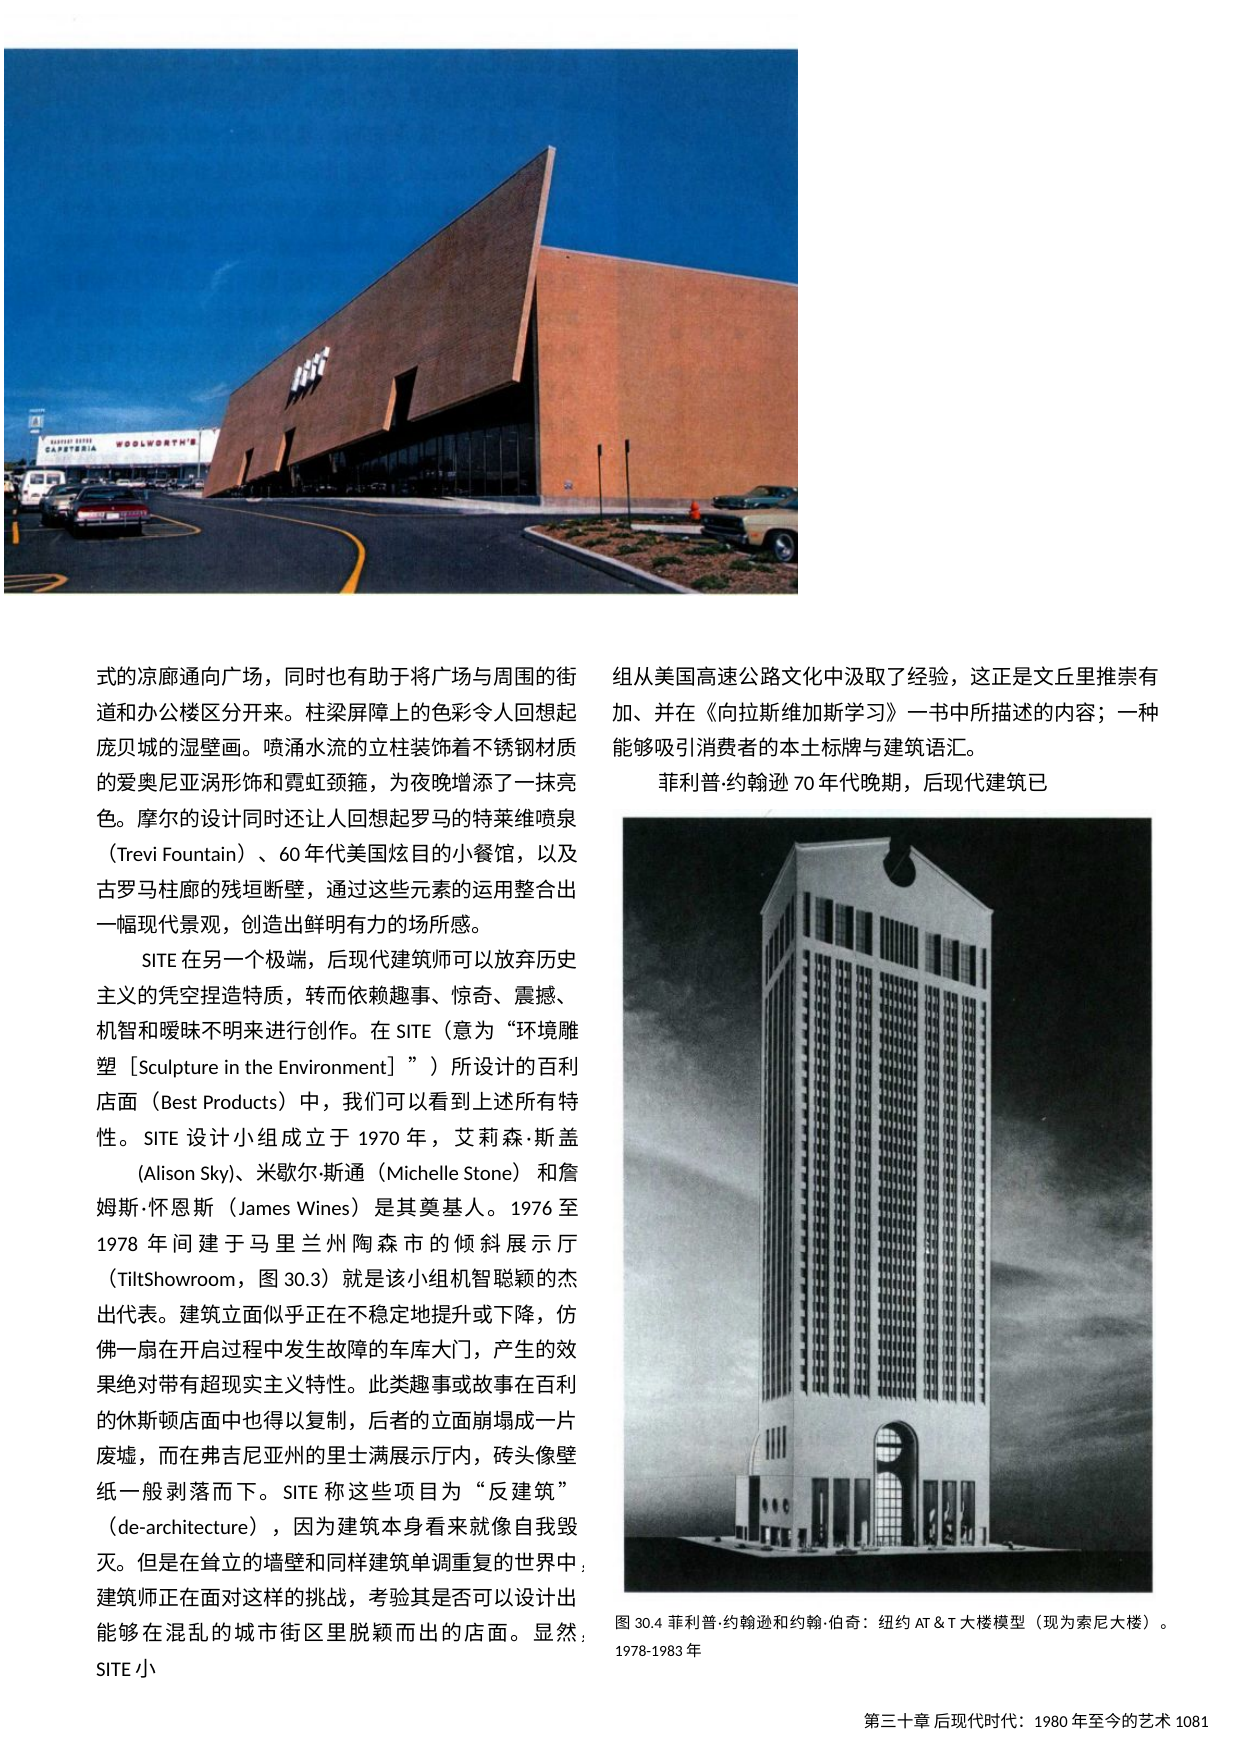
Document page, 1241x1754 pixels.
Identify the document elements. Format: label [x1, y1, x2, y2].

picture [4, 14, 798, 596]
picture [612, 809, 1157, 1608]
